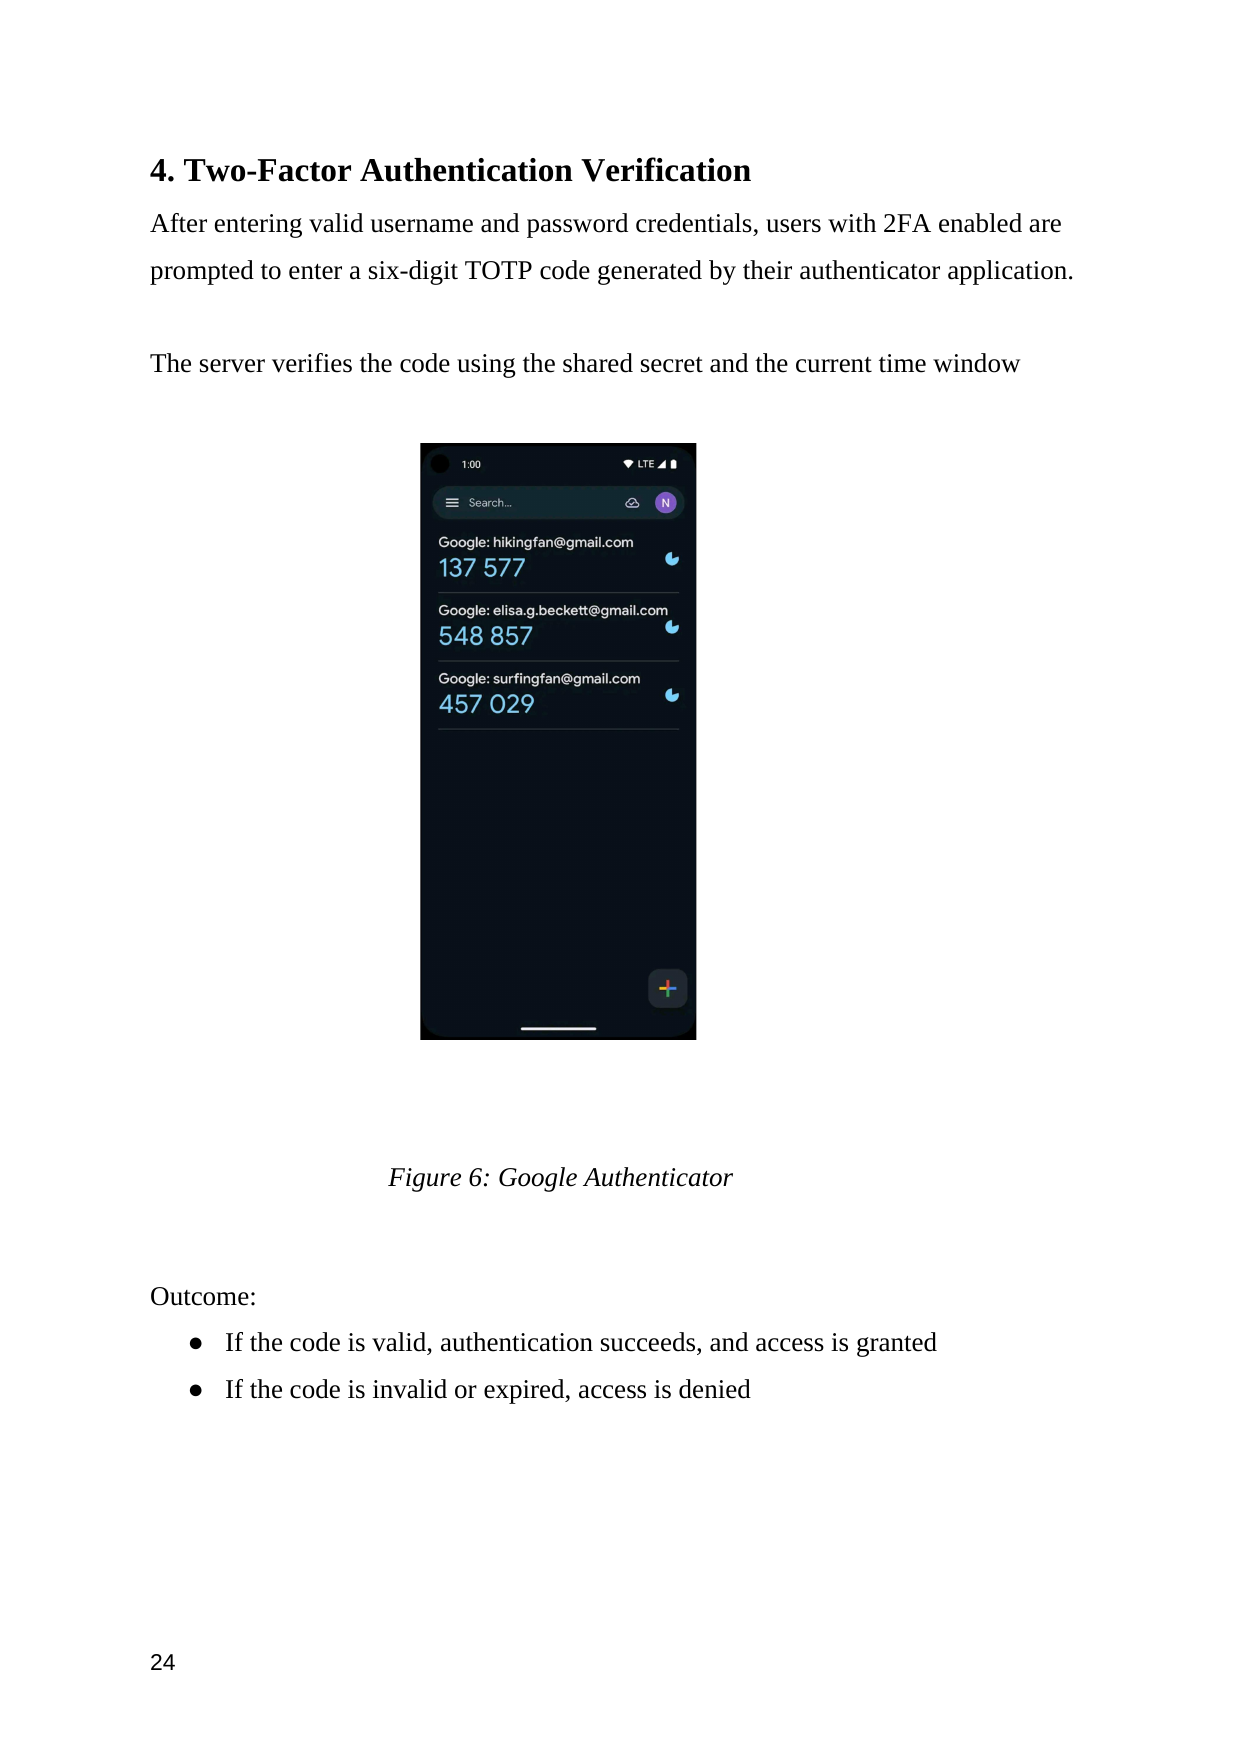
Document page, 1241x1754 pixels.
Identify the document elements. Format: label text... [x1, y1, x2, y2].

text The server verifies the code using the shared secret and the current time window [150, 347, 1090, 379]
text After entering valid username and password credentials, users with 2FA enabled are prompted to enter a six-digit TOTP code generated by their authenticator application. [150, 207, 1090, 285]
list If the code is invalid or expired, access is denied [187, 1373, 1090, 1404]
text Figure 6: Google Authenticator [300, 1161, 1028, 1193]
text Outcome: [150, 1280, 1090, 1311]
picture [420, 443, 697, 1040]
list If the code is valid, authentication succeeds, and access is granted [187, 1326, 1090, 1358]
text 4. Two-Factor Authentication Verification [150, 150, 1090, 188]
